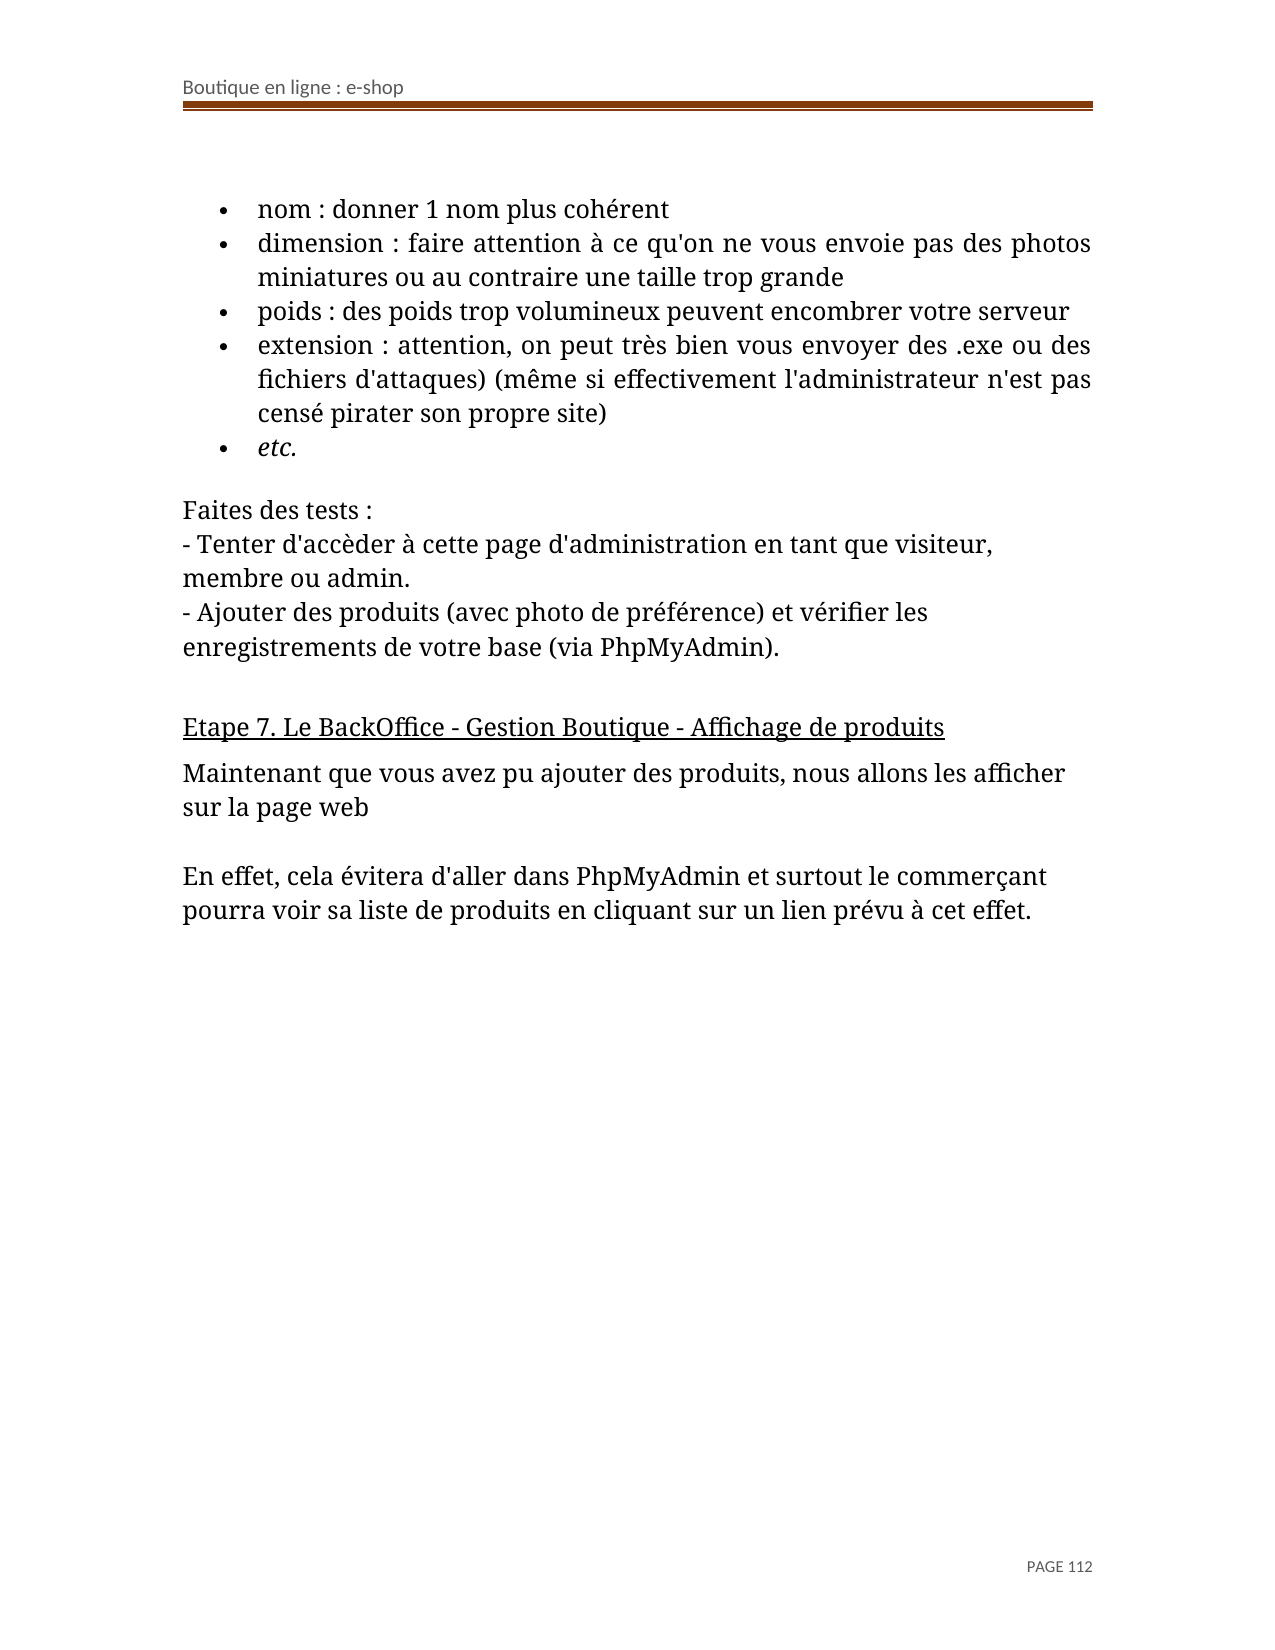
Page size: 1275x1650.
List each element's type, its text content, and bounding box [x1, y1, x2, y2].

subtitle Etape 7. Le BackOffice - Gestion Boutique - Affichage de produits [182, 709, 1093, 743]
text Faites des tests : - Tenter d'accèder à cette page d'administration en tant que visiteur, membre ou admin. - Ajouter des produits (avec photo de préférence) et vérifier les enregistrements de votre base (via PhpMyAdmin). [182, 493, 1093, 689]
list dimension : faire attention à ce qu'on ne vous envoie pas des photos miniatures ou au contraire une taille trop grande [220, 225, 1093, 293]
list nom : donner 1 nom plus cohérent [220, 191, 1093, 225]
list etc. [220, 430, 1093, 464]
text Maintenant que vous avez pu ajouter des produits, nous allons les afficher sur la page web En effet, cela évitera d'aller dans PhpMyAdmin et surtout le commerçant pourra voir sa liste de produits en cliquant sur un lien prévu à cet effet. [182, 756, 1093, 960]
list extension : attention, on peut très bien vous envoyer des .exe ou des fichiers d'attaques) (même si effectivement l'administrateur n'est pas censé pirater son propre site) [220, 327, 1093, 430]
list poids : des poids trop volumineux peuvent encombrer votre serveur [220, 293, 1093, 327]
